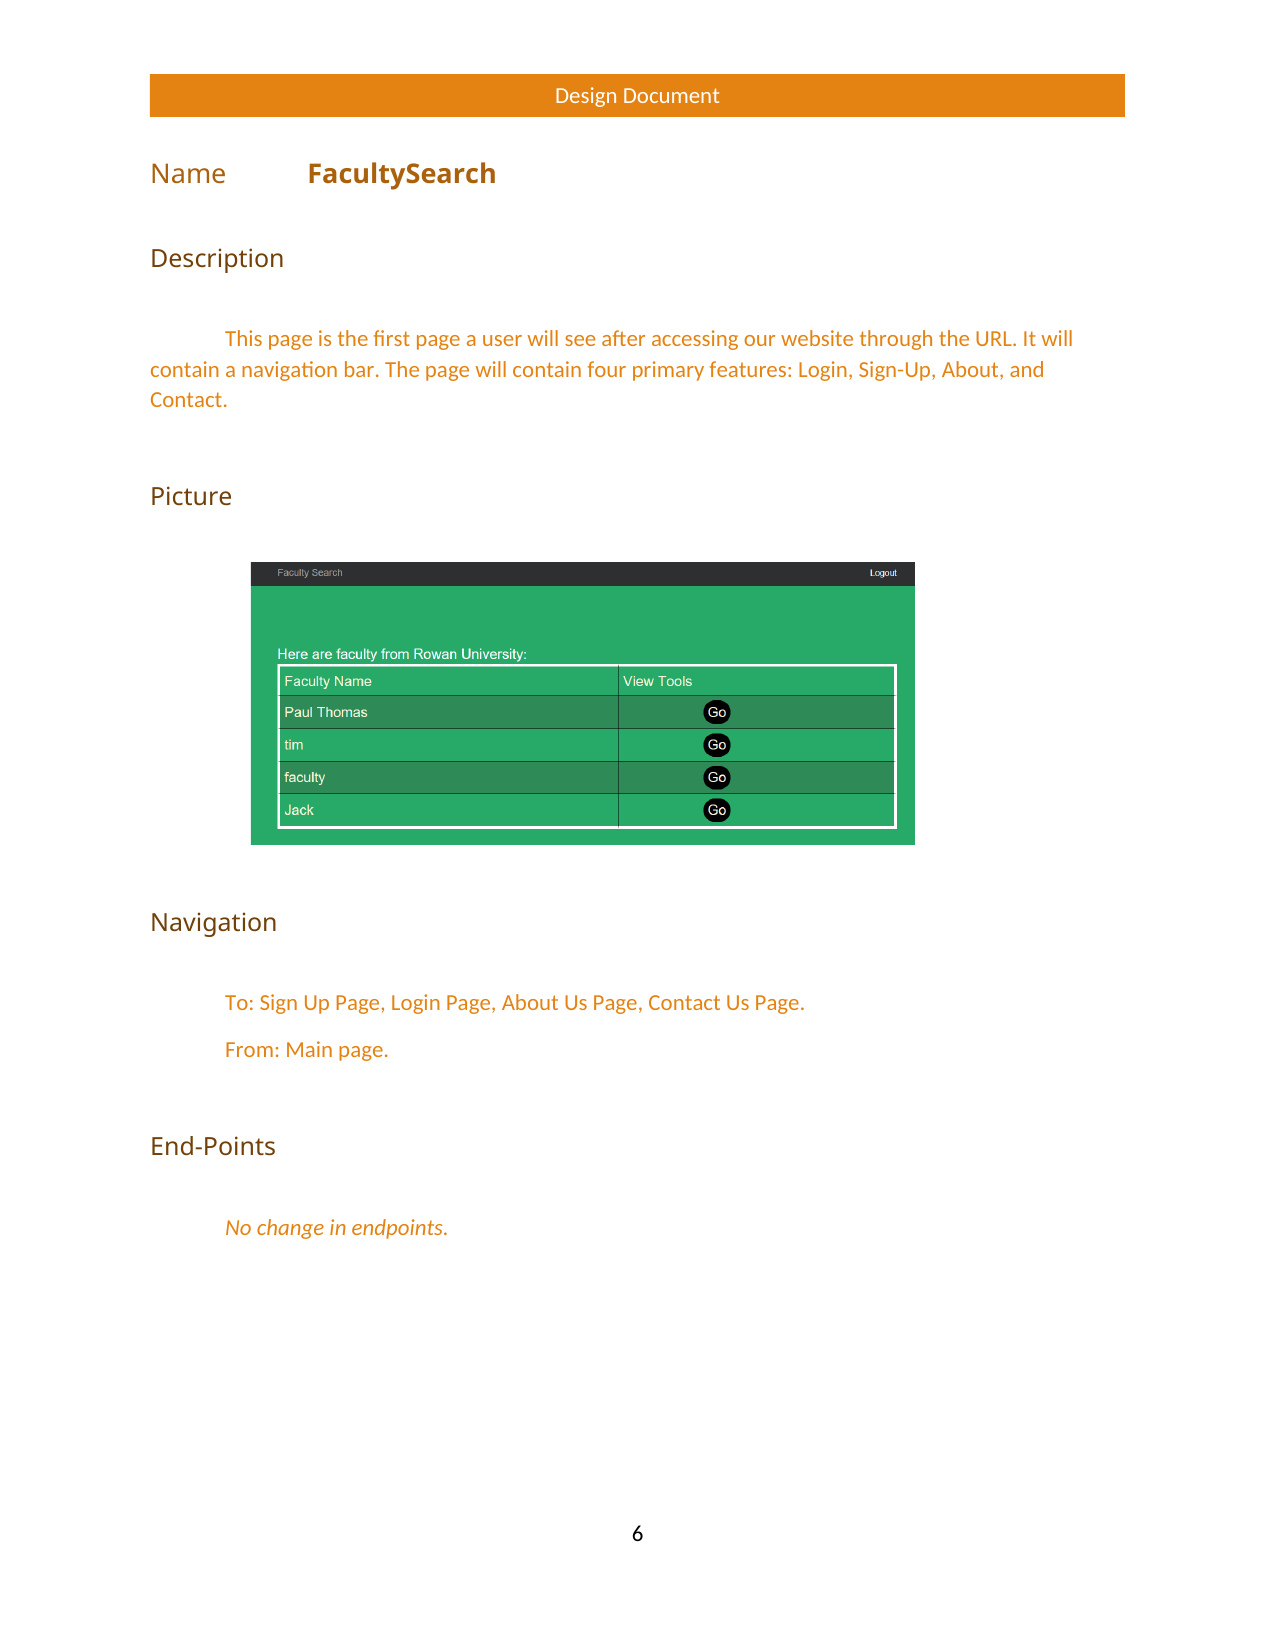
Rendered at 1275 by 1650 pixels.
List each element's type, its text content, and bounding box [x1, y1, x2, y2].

subtitle Description [150, 241, 1125, 275]
text This page is the first page a user will see after accessing our website through the URL. It will contain a navigation bar. The page will contain four primary features: Login, Sign-Up, About, and Contact. [150, 324, 1125, 413]
subtitle End-Points [150, 1129, 1125, 1163]
subtitle Name FacultySearch [150, 154, 1125, 191]
subtitle Picture [150, 479, 1125, 513]
text No change in endpoints. [150, 1213, 1125, 1241]
text To: Sign Up Page, Login Page, About Us Page, Contact Us Page. [150, 988, 1125, 1016]
subtitle Navigation [150, 904, 1125, 939]
picture [250, 562, 915, 845]
text From: Main page. [150, 1035, 1125, 1063]
